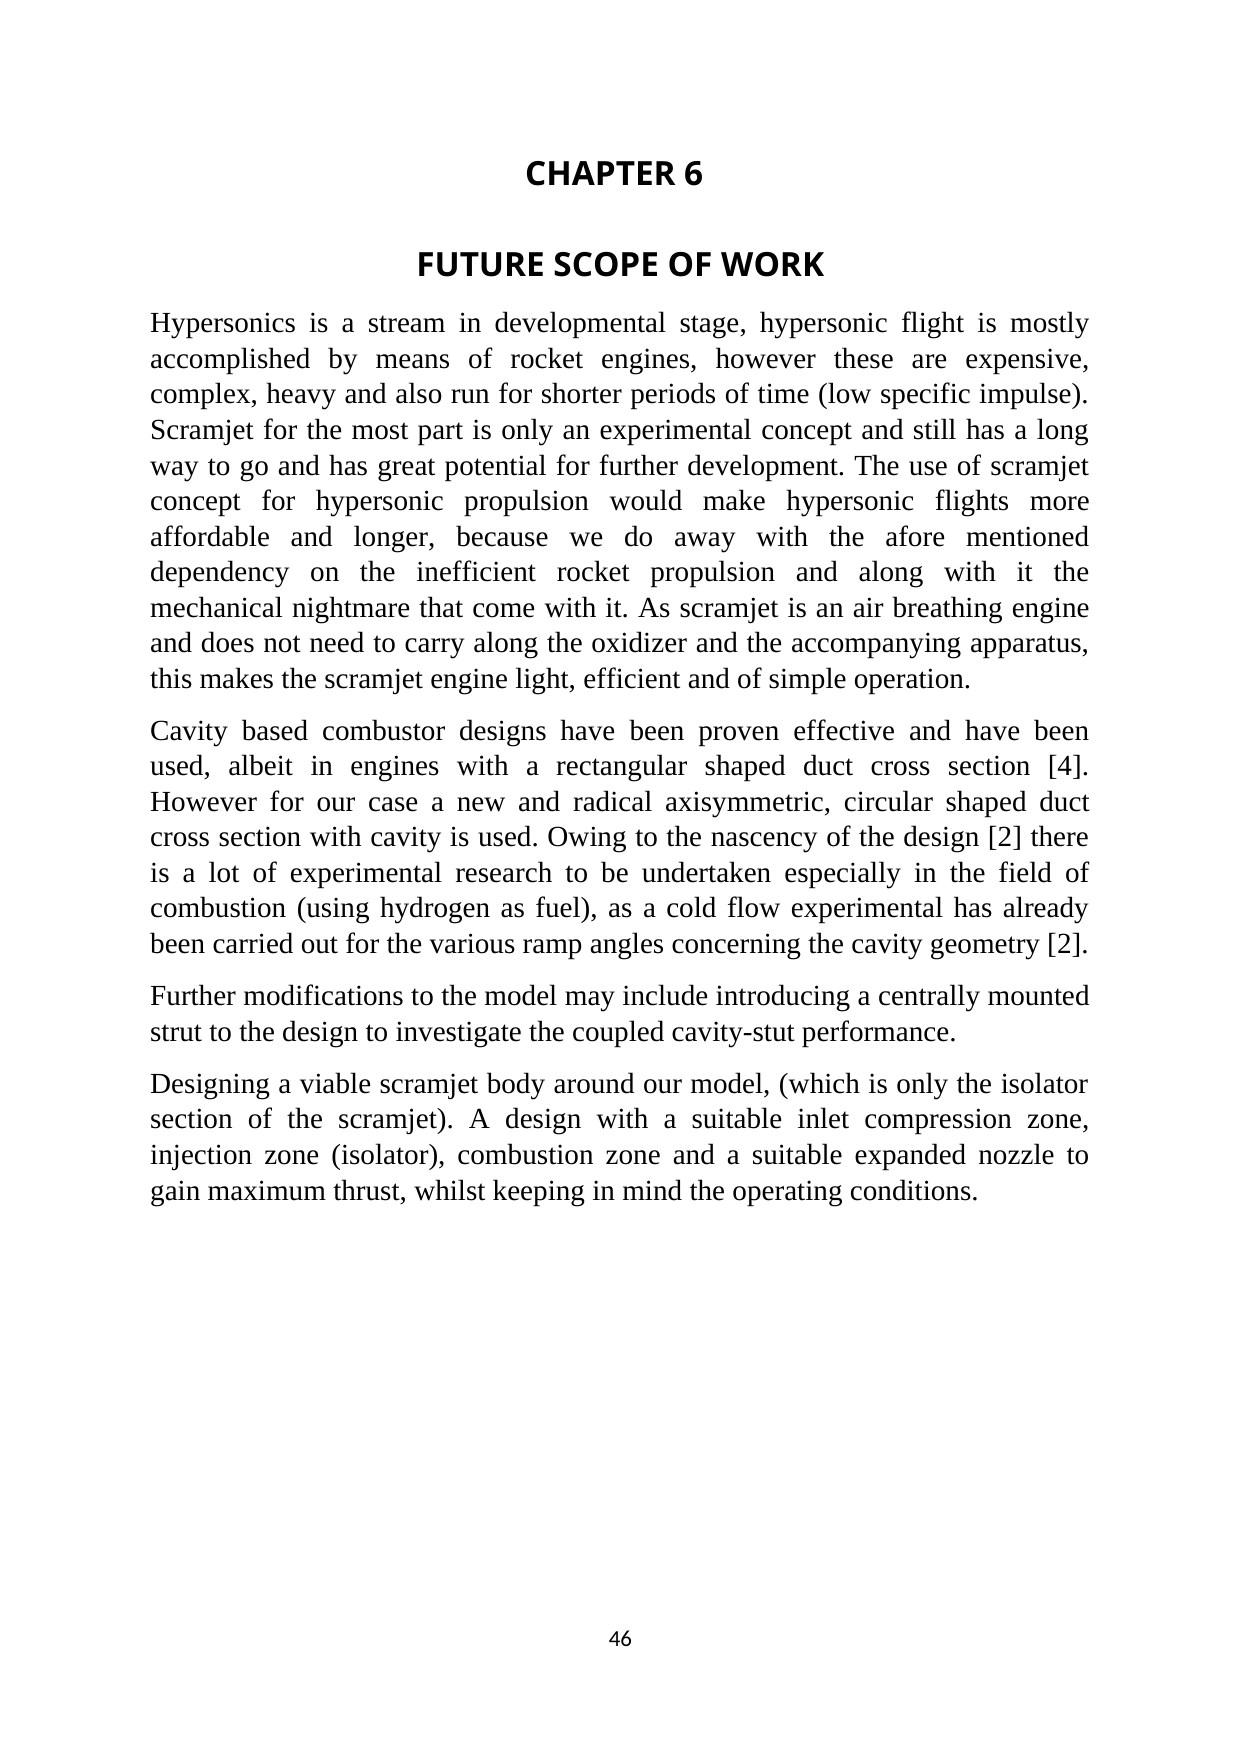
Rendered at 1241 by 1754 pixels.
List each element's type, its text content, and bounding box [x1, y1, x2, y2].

text CHAPTER 6 [450, 150, 1090, 195]
text Designing a viable scramjet body around our model, (which is only the isolator section of the scramjet). A design with a suitable inlet compression zone, injection zone (isolator), combustion zone and a suitable expanded nozzle to gain maximum thrust, whilst keeping in mind the operating conditions. [150, 1066, 1090, 1206]
text Hypersonics is a stream in developmental stage, hypersonic flight is mostly accomplished by means of rocket engines, however these are expensive, complex, heavy and also run for shorter periods of time (low specific impulse). Scramjet for the most part is only an experimental concept and still has a long way to go and has great potential for further development. The use of scramjet concept for hypersonic propulsion would make hypersonic flights more affordable and longer, because we do away with the afore mentioned dependency on the inefficient rocket propulsion and along with it the mechanical nightmare that come with it. As scramjet is an air breathing engine and does not need to carry along the oxidizer and the accompanying apparatus, this makes the scramjet engine light, efficient and of simple operation. [150, 306, 1090, 694]
text FUTURE SCOPE OF WORK [150, 241, 1090, 286]
text Cavity based combustor designs have been proven effective and have been used, albeit in engines with a rectangular shaped duct cross section [4]. However for our case a new and radical axisymmetric, circular shaped duct cross section with cavity is used. Owing to the nascency of the design [2] there is a lot of experimental research to be undertaken especially in the field of combustion (using hydrogen as fuel), as a cold flow experimental has already been carried out for the various ramp angles concerning the cavity geometry [2]. [150, 713, 1090, 960]
text Further modifications to the model may include introducing a centrally mounted strut to the design to investigate the coupled cavity-stut performance. [150, 978, 1090, 1047]
